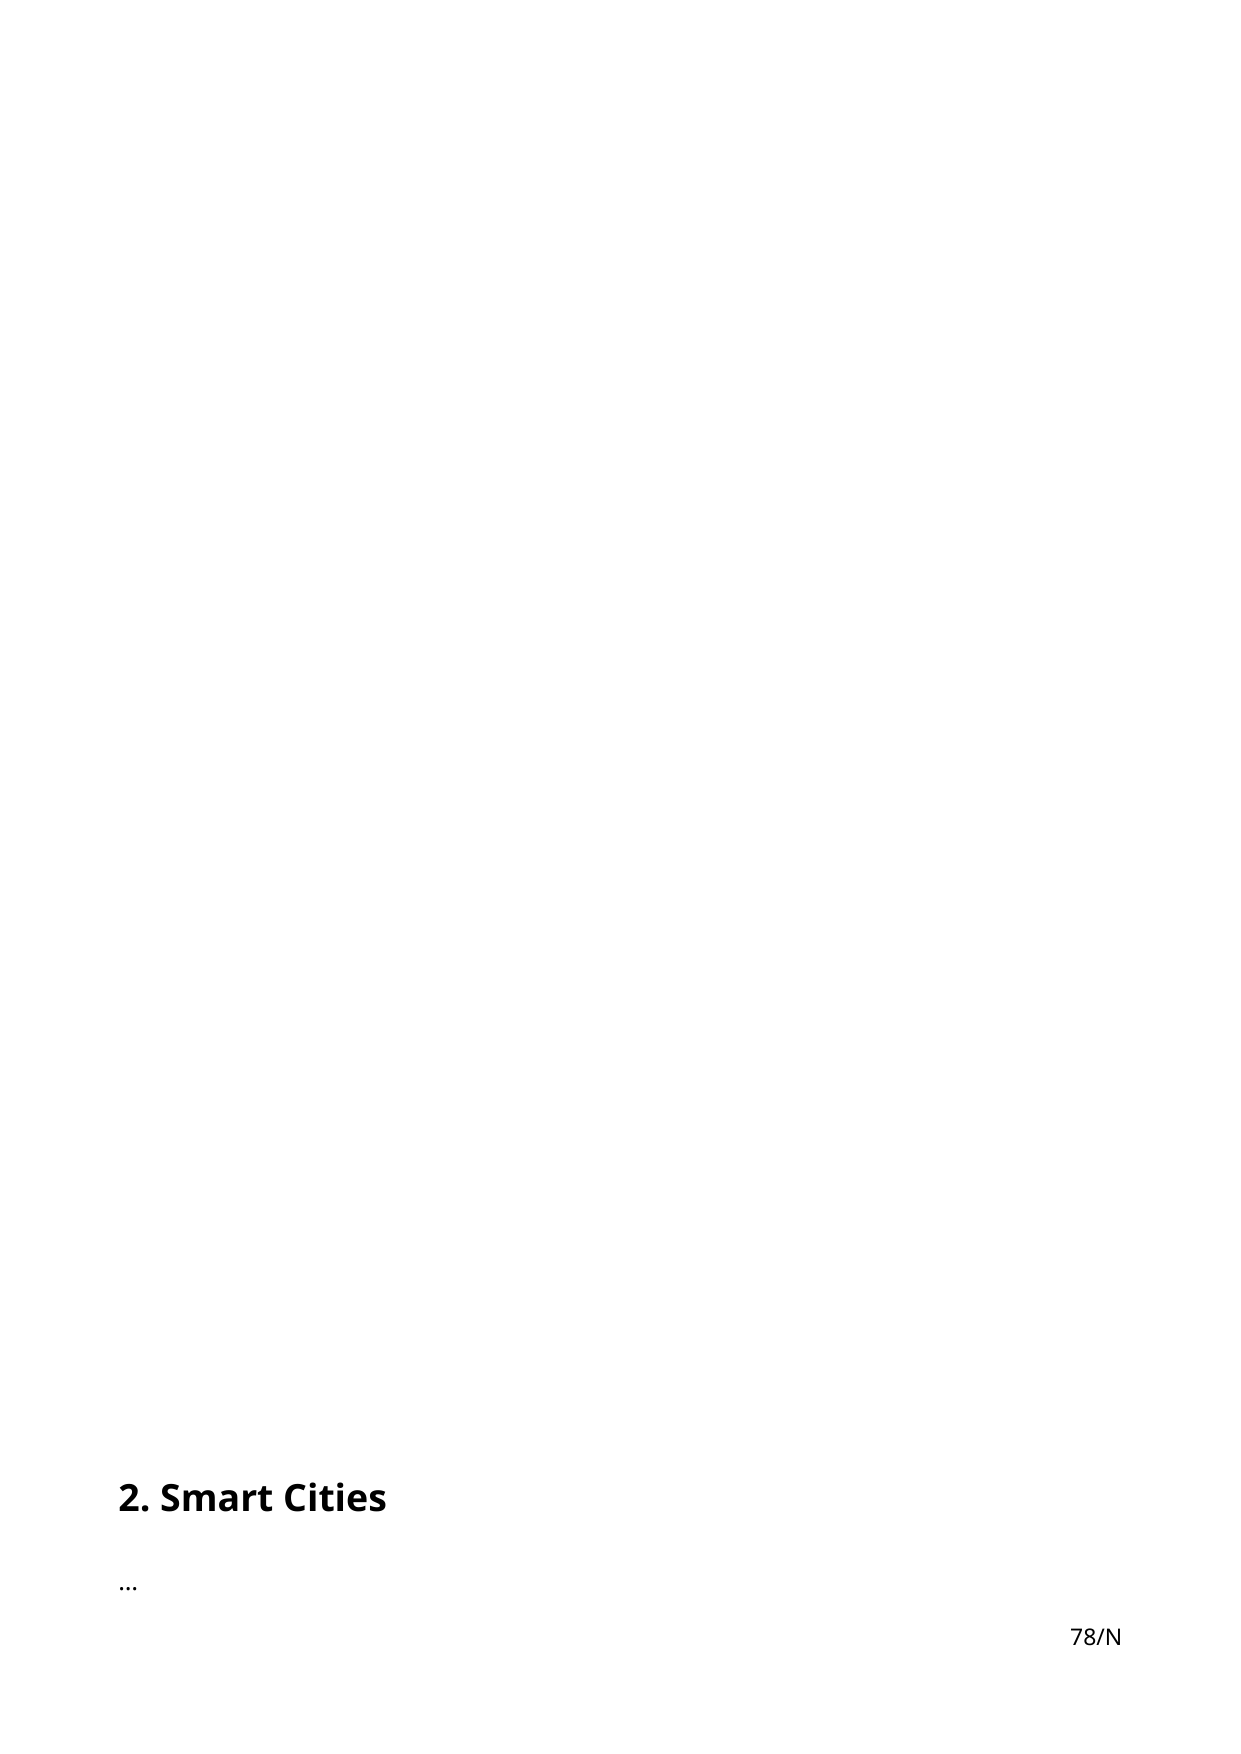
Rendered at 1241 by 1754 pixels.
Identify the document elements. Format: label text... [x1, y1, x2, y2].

text … [118, 1563, 1122, 1597]
subtitle 2. Smart Cities [118, 1471, 1122, 1522]
